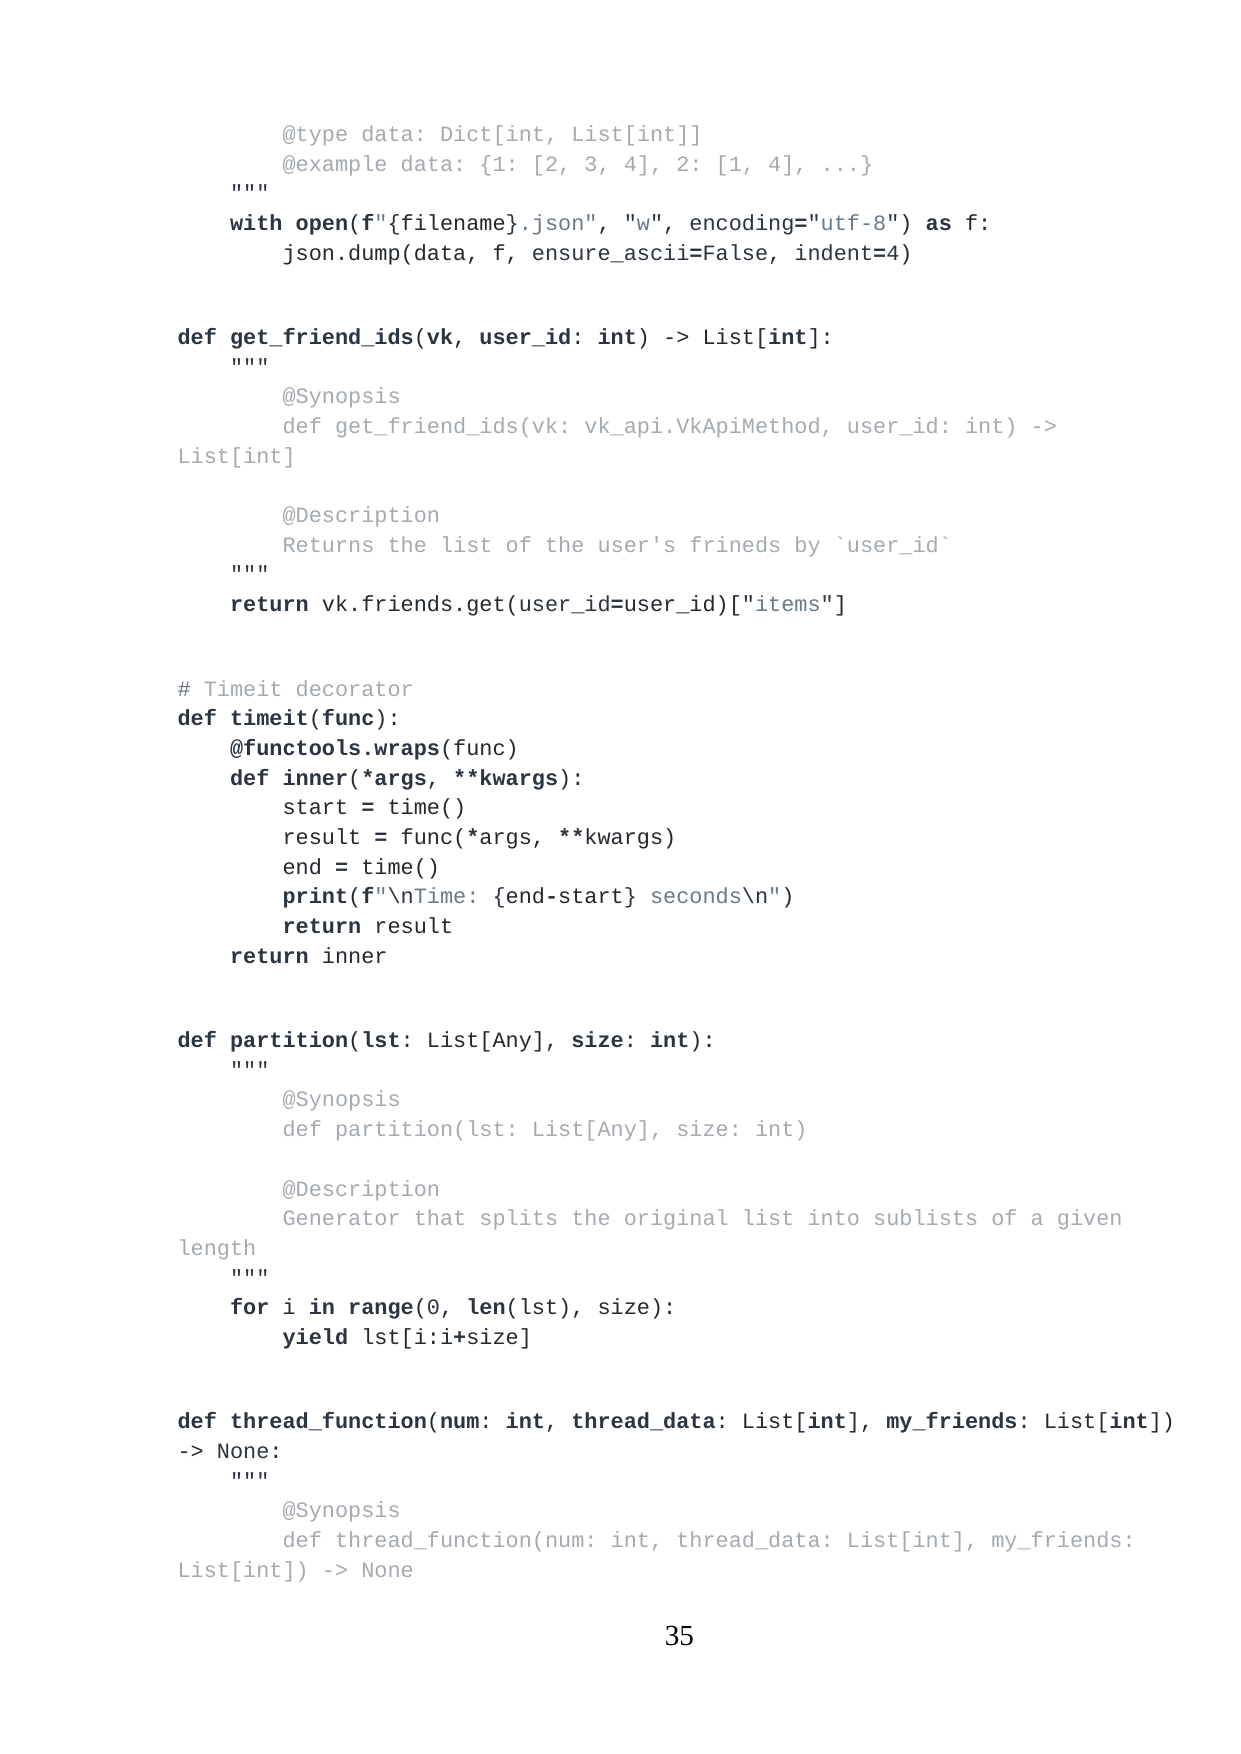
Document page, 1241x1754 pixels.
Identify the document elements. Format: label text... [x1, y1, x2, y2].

text @type data: Dict[int, List[int]] [177, 118, 1181, 148]
text """ [177, 177, 1181, 207]
text @Synopsis [177, 1495, 1181, 1524]
text @Description [177, 499, 1181, 529]
text for i in range(0, len(lst), size): [177, 1292, 1181, 1321]
text return vk.friends.get(user_id=user_id)["items"] [177, 588, 1181, 618]
text # Timeit decorator [177, 673, 1181, 702]
text return result [177, 910, 1181, 940]
text """ [177, 351, 1181, 381]
text print(f"\nTime: {end-start} seconds\n") [177, 881, 1181, 910]
text @example data: {1: [2, 3, 4], 2: [1, 4], ...} [177, 148, 1181, 177]
text Generator that splits the original list into sublists of a given length [177, 1202, 1181, 1262]
text """ [177, 1054, 1181, 1084]
text end = time() [177, 851, 1181, 881]
text def partition(lst: List[Any], size: int): [177, 1024, 1181, 1054]
text """ [177, 559, 1181, 588]
text @Synopsis [177, 1084, 1181, 1113]
text @Synopsis [177, 381, 1181, 410]
text def get_friend_ids(vk, user_id: int) -> List[int]: [177, 321, 1181, 351]
text def timeit(func): [177, 702, 1181, 732]
text start = time() [177, 792, 1181, 821]
text def partition(lst: List[Any], size: int) [177, 1113, 1181, 1143]
text def thread_function(num: int, thread_data: List[int], my_friends: List[int]) -> None: [177, 1406, 1181, 1465]
text yield lst[i:i+size] [177, 1321, 1181, 1351]
text def get_friend_ids(vk: vk_api.VkApiMethod, user_id: int) -> List[int] [177, 410, 1181, 470]
text with open(f"{filename}.json", "w", encoding="utf-8") as f: [177, 207, 1181, 237]
text Returns the list of the user's frineds by `user_id` [177, 529, 1181, 559]
text def inner(*args, **kwargs): [177, 762, 1181, 792]
text """ [177, 1465, 1181, 1495]
text result = func(*args, **kwargs) [177, 821, 1181, 851]
text @Description [177, 1173, 1181, 1202]
text @functools.wraps(func) [177, 732, 1181, 762]
text return inner [177, 940, 1181, 970]
text """ [177, 1262, 1181, 1292]
text json.dump(data, f, ensure_ascii=False, indent=4) [177, 237, 1181, 267]
text def thread_function(num: int, thread_data: List[int], my_friends: List[int]) -> None [177, 1524, 1181, 1584]
